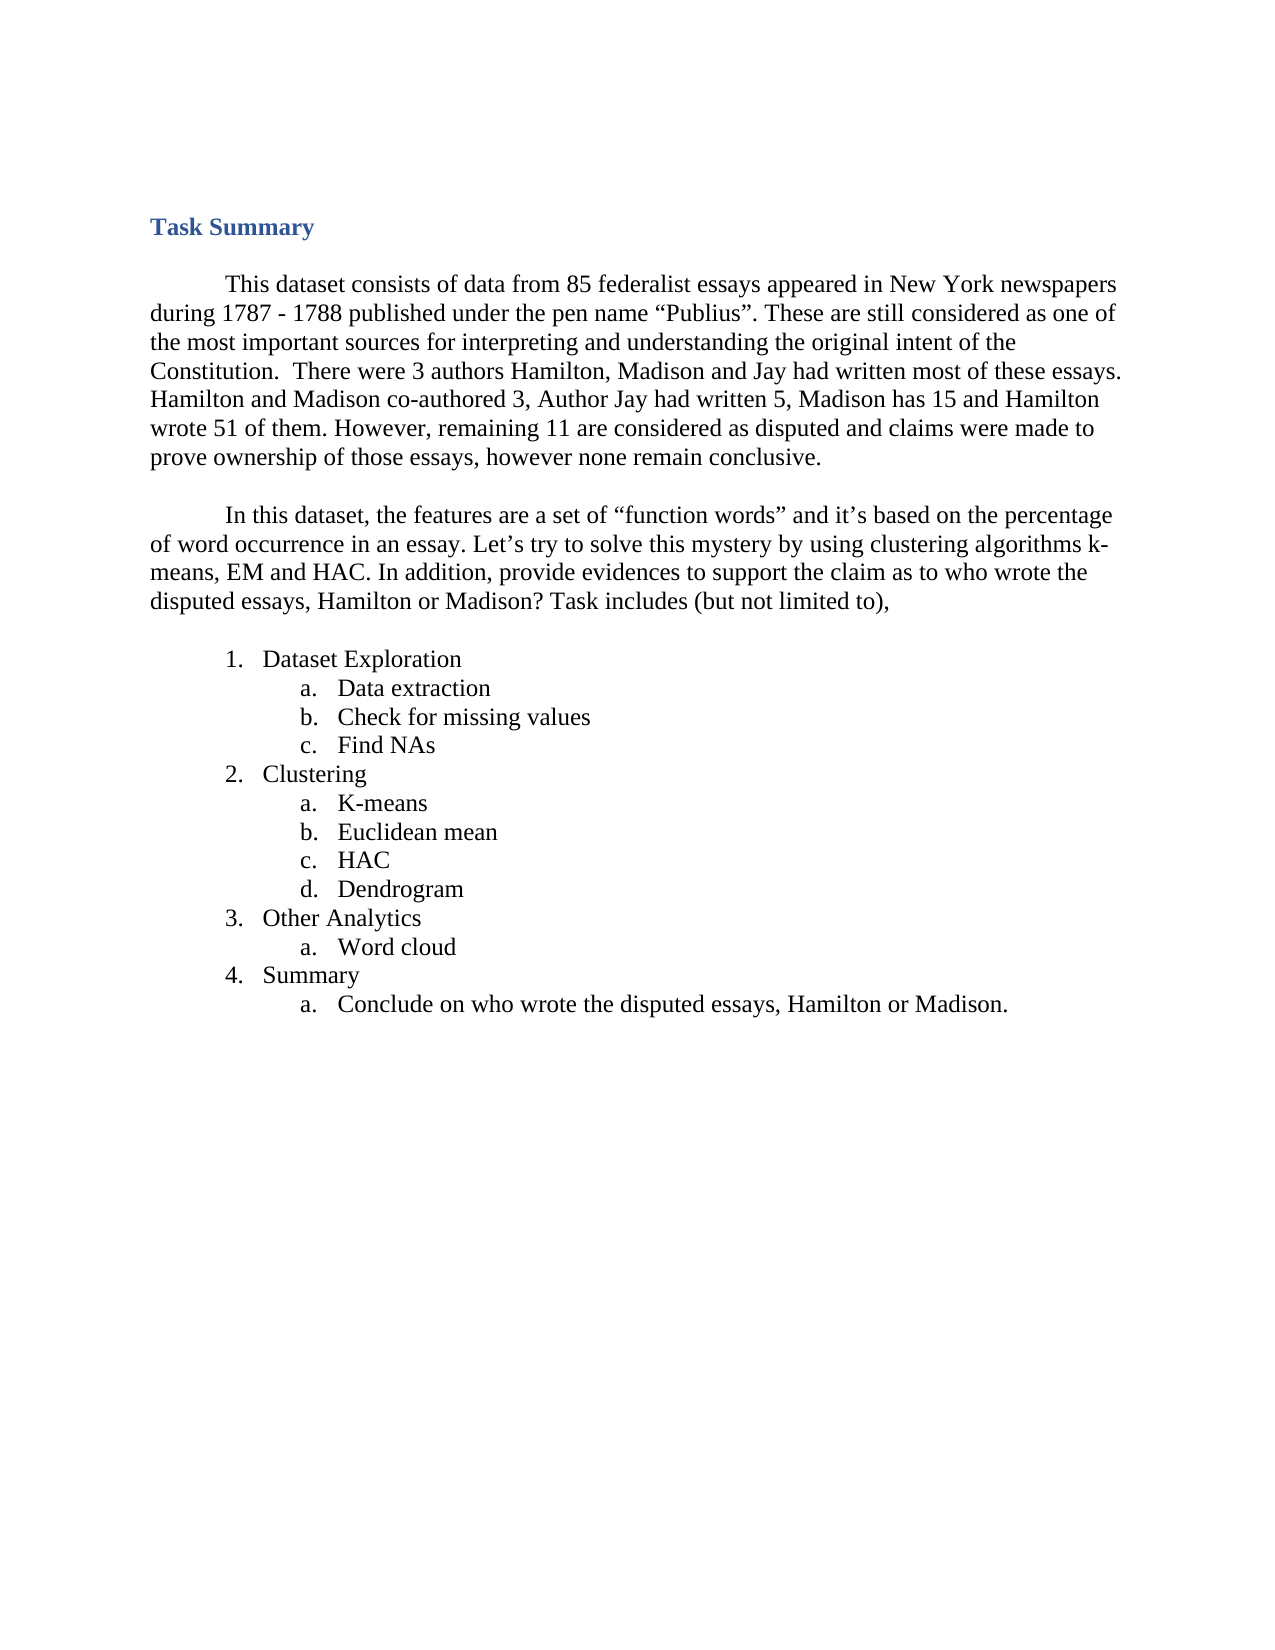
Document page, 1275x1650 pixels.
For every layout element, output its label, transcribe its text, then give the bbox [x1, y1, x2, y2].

list Clustering [225, 759, 1125, 788]
list Data extraction [300, 673, 1125, 702]
list Conclude on who wrote the disputed essays, Hamilton or Madison. [300, 989, 1125, 1018]
list HAC [300, 845, 1125, 874]
text This dataset consists of data from 85 federalist essays appeared in New York newspapers during 1787 - 1788 published under the pen name “Publius”. These are still considered as one of the most important sources for interpreting and understanding the original intent of the Constitution. There were 3 authors Hamilton, Madison and Jay had written most of these essays. Hamilton and Madison co-authored 3, Author Jay had written 5, Madison has 15 and Hamilton wrote 51 of them. However, remaining 11 are considered as disputed and claims were made to prove ownership of those essays, however none remain conclusive. [150, 269, 1125, 471]
text In this dataset, the features are a set of “function words” and it’s based on the percentage of word occurrence in an essay. Let’s try to solve this mystery by using clustering algorithms k-means, EM and HAC. In addition, provide evidences to support the claim as to who wrote the disputed essays, Hamilton or Madison? Task includes (but not limited to), [150, 500, 1125, 615]
list Word cloud [300, 932, 1125, 960]
list Other Analytics [225, 903, 1125, 932]
list Dataset Exploration [225, 644, 1125, 673]
list Find NAs [300, 730, 1125, 759]
subtitle Task Summary [150, 212, 1125, 240]
list Dendrogram [300, 874, 1125, 903]
list Check for missing values [300, 702, 1125, 730]
list Summary [225, 960, 1125, 989]
list Euclidean mean [300, 817, 1125, 845]
list K-means [300, 788, 1125, 817]
